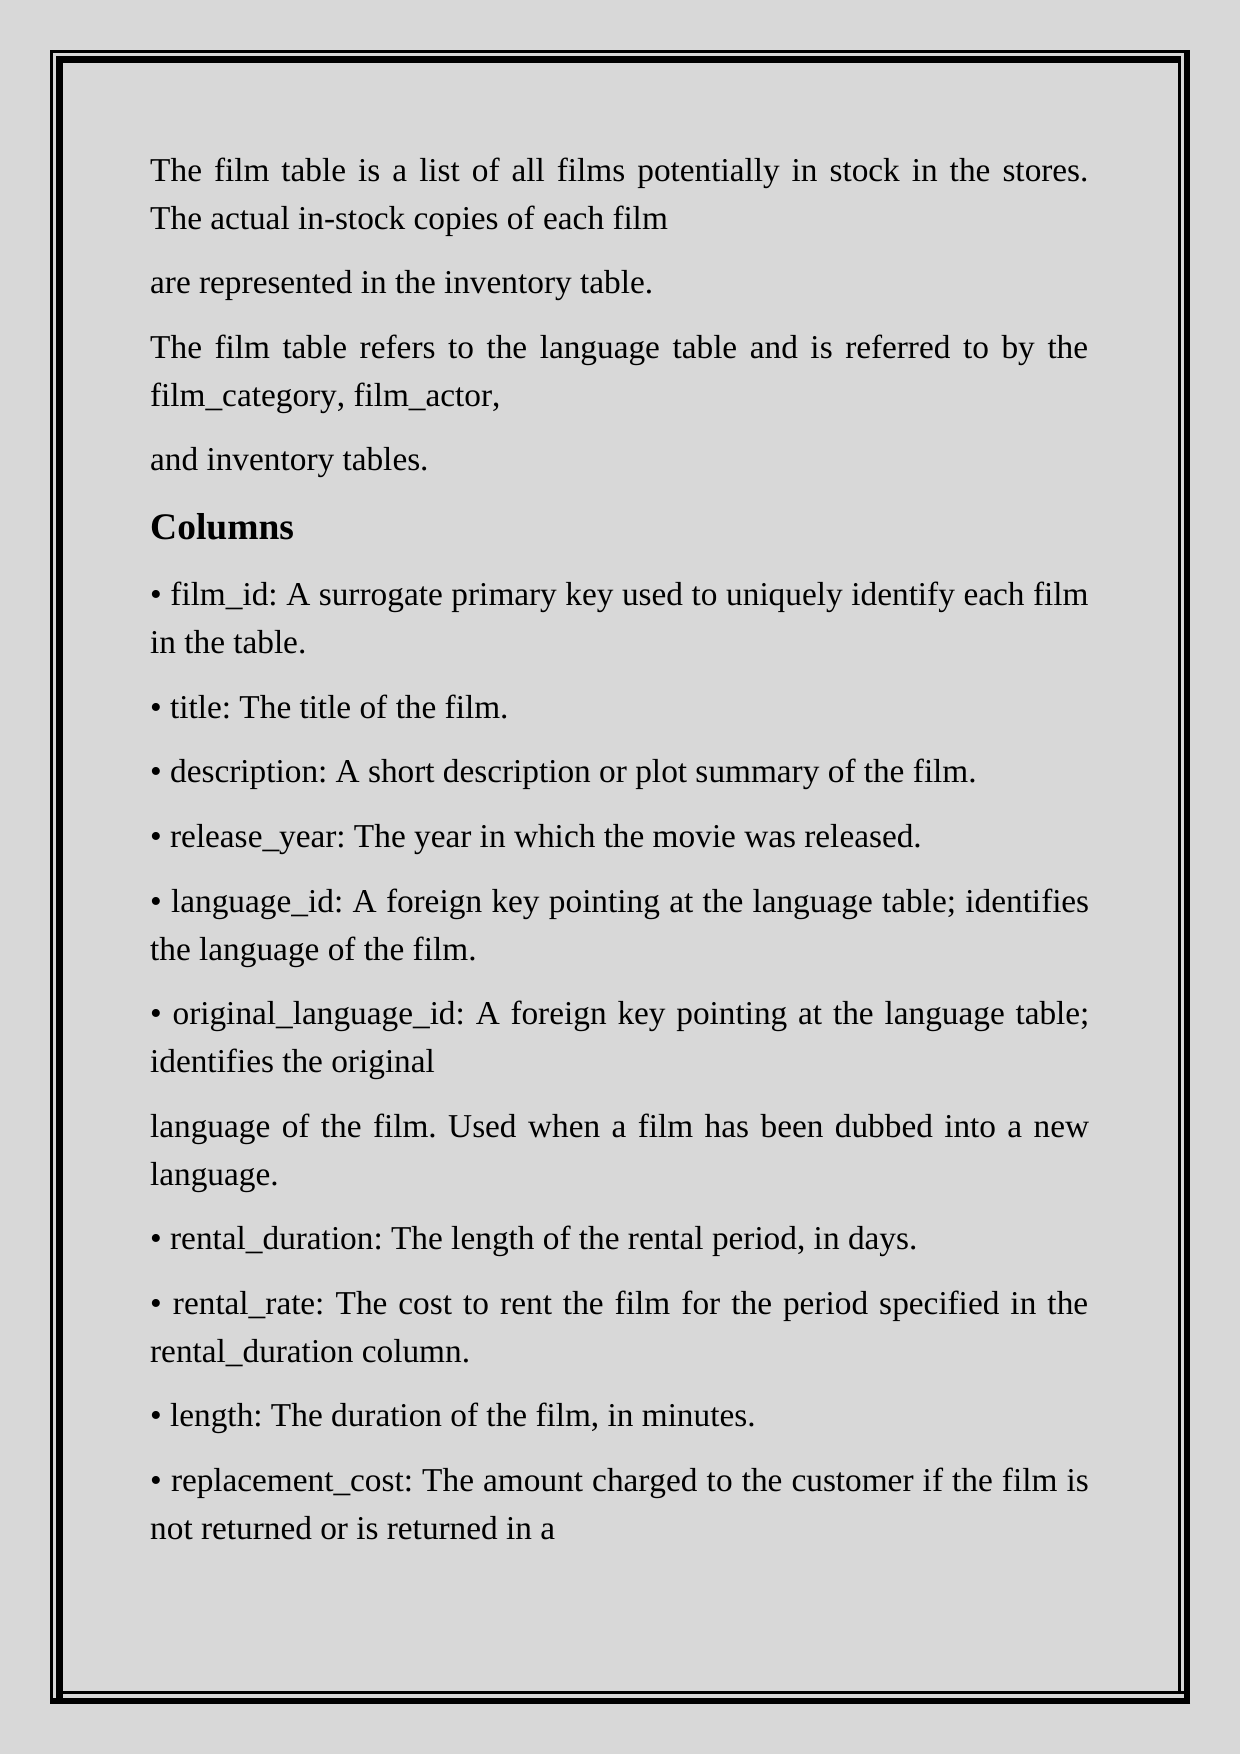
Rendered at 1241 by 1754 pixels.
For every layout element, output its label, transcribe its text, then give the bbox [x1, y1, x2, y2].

text Columns [150, 504, 1090, 547]
text • rental_duration: The length of the rental period, in days. [150, 1218, 1090, 1257]
text The film table refers to the language table and is referred to by the film_category, film_actor, [150, 327, 1090, 413]
text • language_id: A foreign key pointing at the language table; identifies the language of the film. [150, 881, 1090, 967]
text • film_id: A surrogate primary key used to uniquely identify each film in the table. [150, 575, 1090, 661]
text • original_language_id: A foreign key pointing at the language table; identifies the original [150, 993, 1090, 1080]
text • length: The duration of the film, in minutes. [150, 1396, 1090, 1434]
text • title: The title of the film. [150, 687, 1090, 726]
text • release_year: The year in which the movie was released. [150, 816, 1090, 855]
text and inventory tables. [150, 439, 1090, 478]
text The film table is a list of all films potentially in stock in the stores. The actual in-stock copies of each film [150, 150, 1090, 236]
text are represented in the inventory table. [150, 262, 1090, 301]
text • description: A short description or plot summary of the film. [150, 752, 1090, 790]
text language of the film. Used when a film has been dubbed into a new language. [150, 1106, 1090, 1192]
text • rental_rate: The cost to rent the film for the period specified in the rental_duration column. [150, 1283, 1090, 1369]
text • replacement_cost: The amount charged to the customer if the film is not returned or is returned in a [150, 1460, 1090, 1546]
